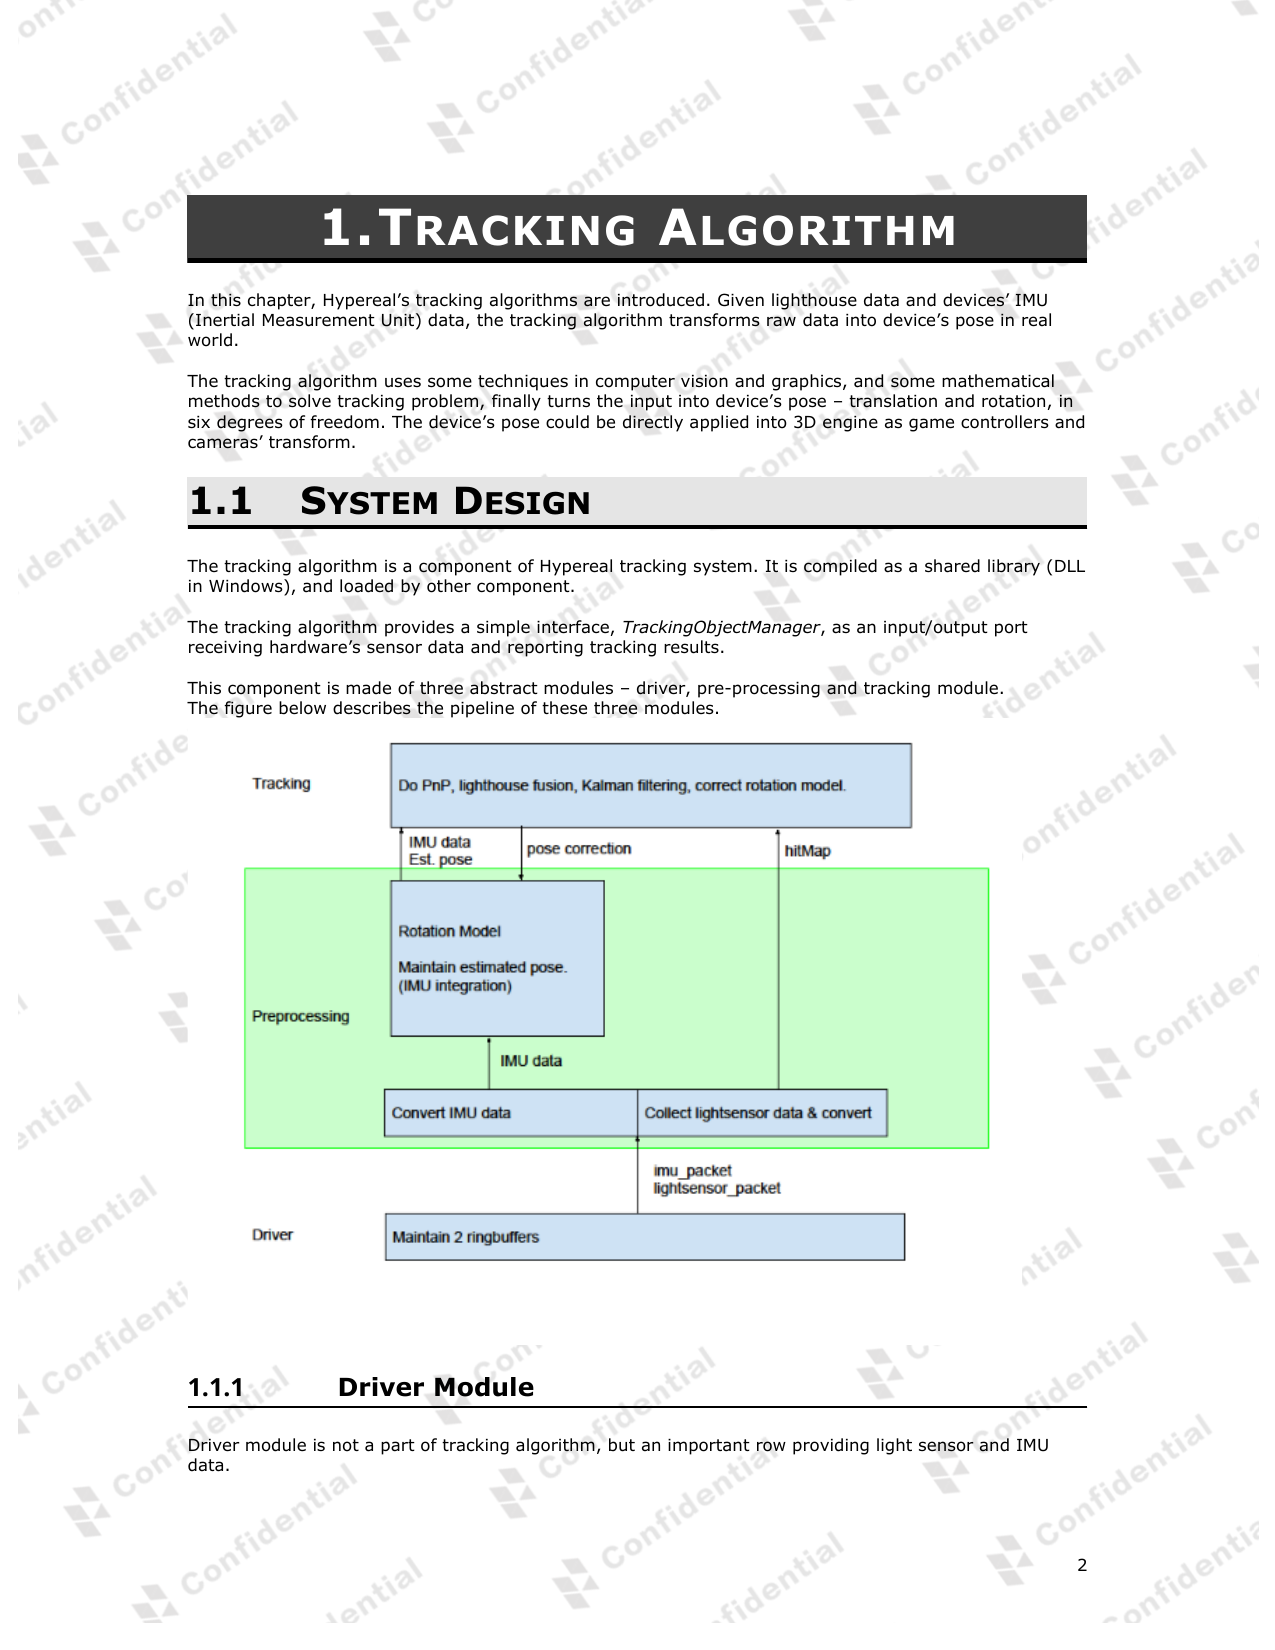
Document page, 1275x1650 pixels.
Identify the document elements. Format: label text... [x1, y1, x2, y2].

subtitle System Design [187, 477, 1087, 529]
text This component is made of three abstract modules – driver, pre-processing and tracking module. [187, 678, 1087, 698]
subtitle Tracking Algorithm [187, 195, 1087, 263]
text The figure below describes the pipeline of these three modules. [187, 698, 1087, 718]
text In this chapter, Hypereal’s tracking algorithms are introduced. Given lighthouse data and devices’ IMU (Inertial Measurement Unit) data, the tracking algorithm transforms raw data into device’s pose in real world. [187, 289, 1087, 350]
text The tracking algorithm uses some techniques in computer vision and graphics, and some mathematical methods to solve tracking problem, finally turns the input into device’s pose – translation and rotation, in six degrees of freedom. The device’s pose could be directly applied into 3D engine as game controllers and cameras’ transform. [187, 371, 1087, 452]
text Driver module is not a part of tracking algorithm, but an important row providing light sensor and IMU data. [187, 1434, 1087, 1475]
text The tracking algorithm is a component of Hypereal tracking system. It is compiled as a shared library (DLL in Windows), and loaded by other component. [187, 556, 1087, 596]
subtitle Driver Module [187, 1369, 1087, 1408]
text The tracking algorithm provides a simple interface, TrackingObjectManager, as an input/output port receiving hardware’s sensor data and reporting tracking results. [187, 617, 1087, 657]
